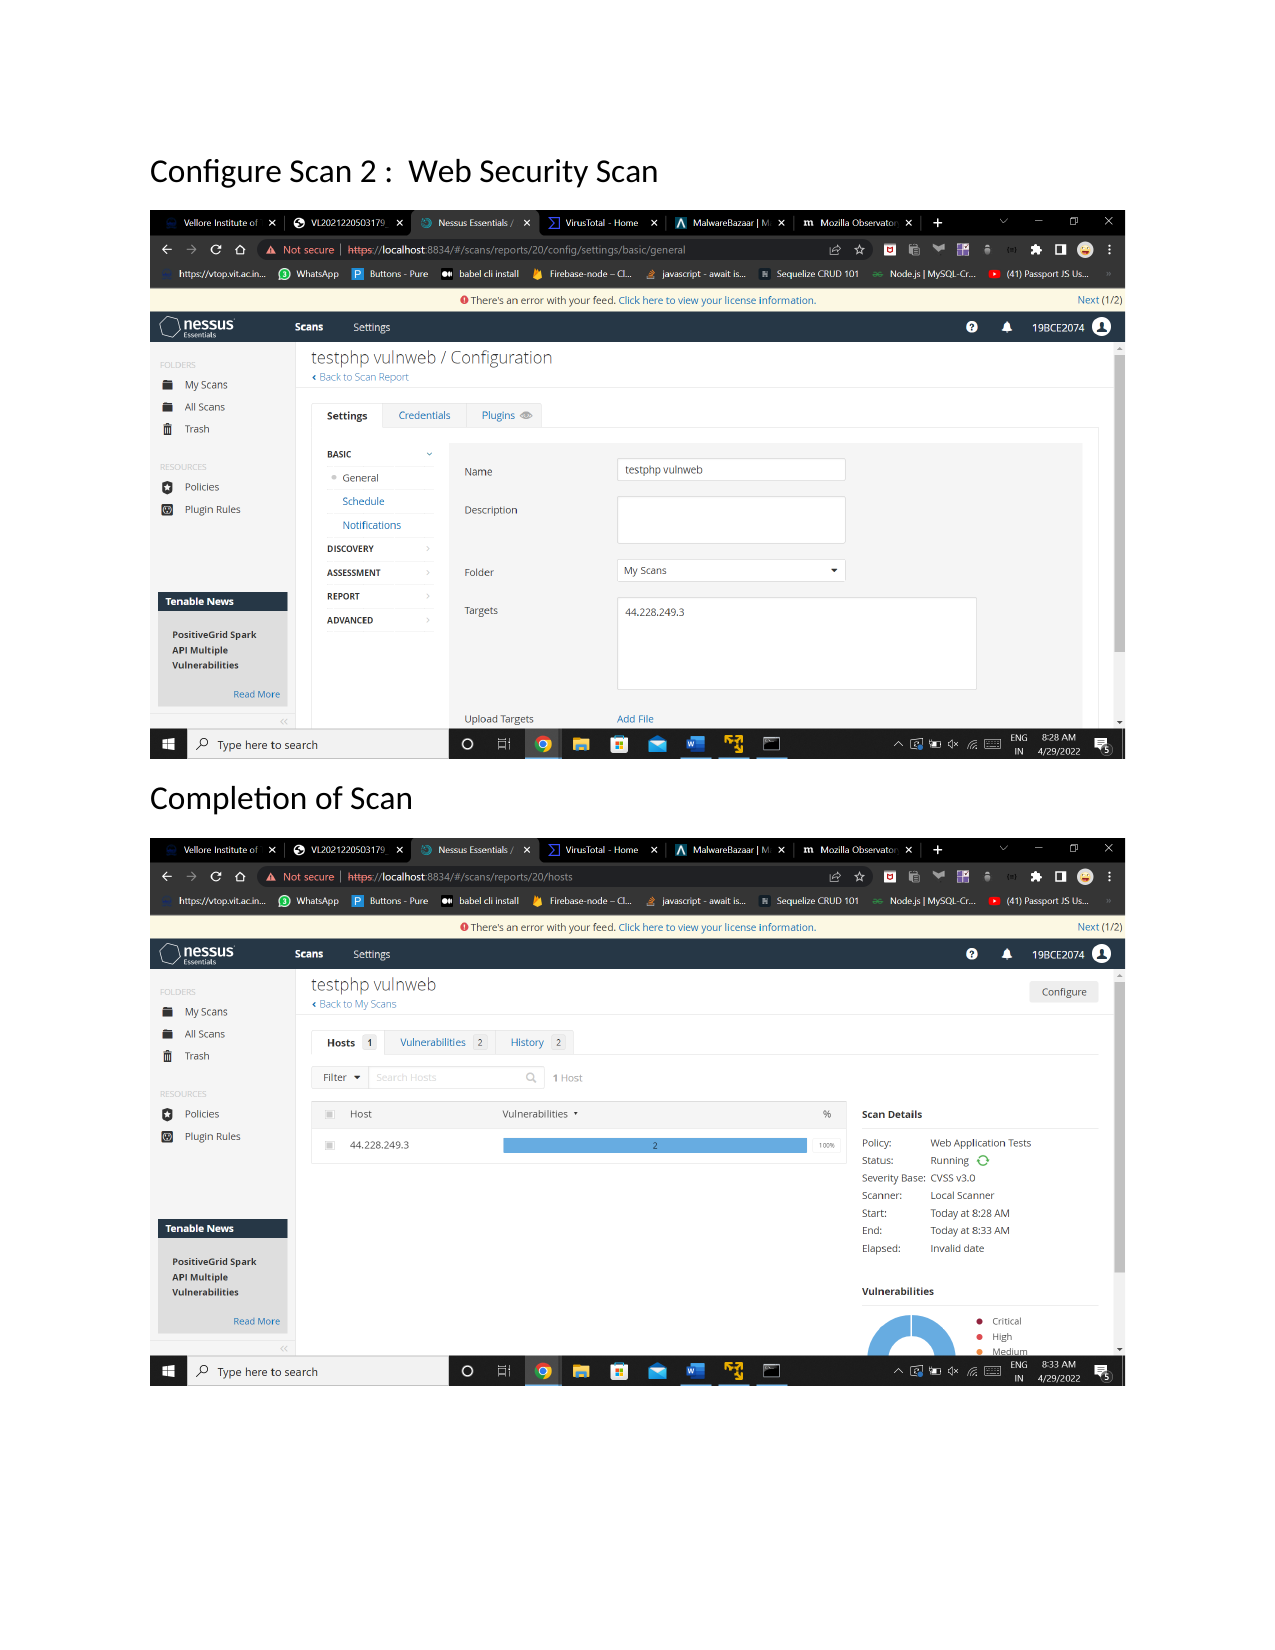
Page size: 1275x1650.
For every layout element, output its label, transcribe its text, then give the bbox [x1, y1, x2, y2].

text Completion of Scan [150, 777, 1125, 818]
picture [150, 838, 1125, 1386]
picture [150, 210, 1125, 759]
text Configure Scan 2 : Web Security Scan [150, 150, 1125, 191]
